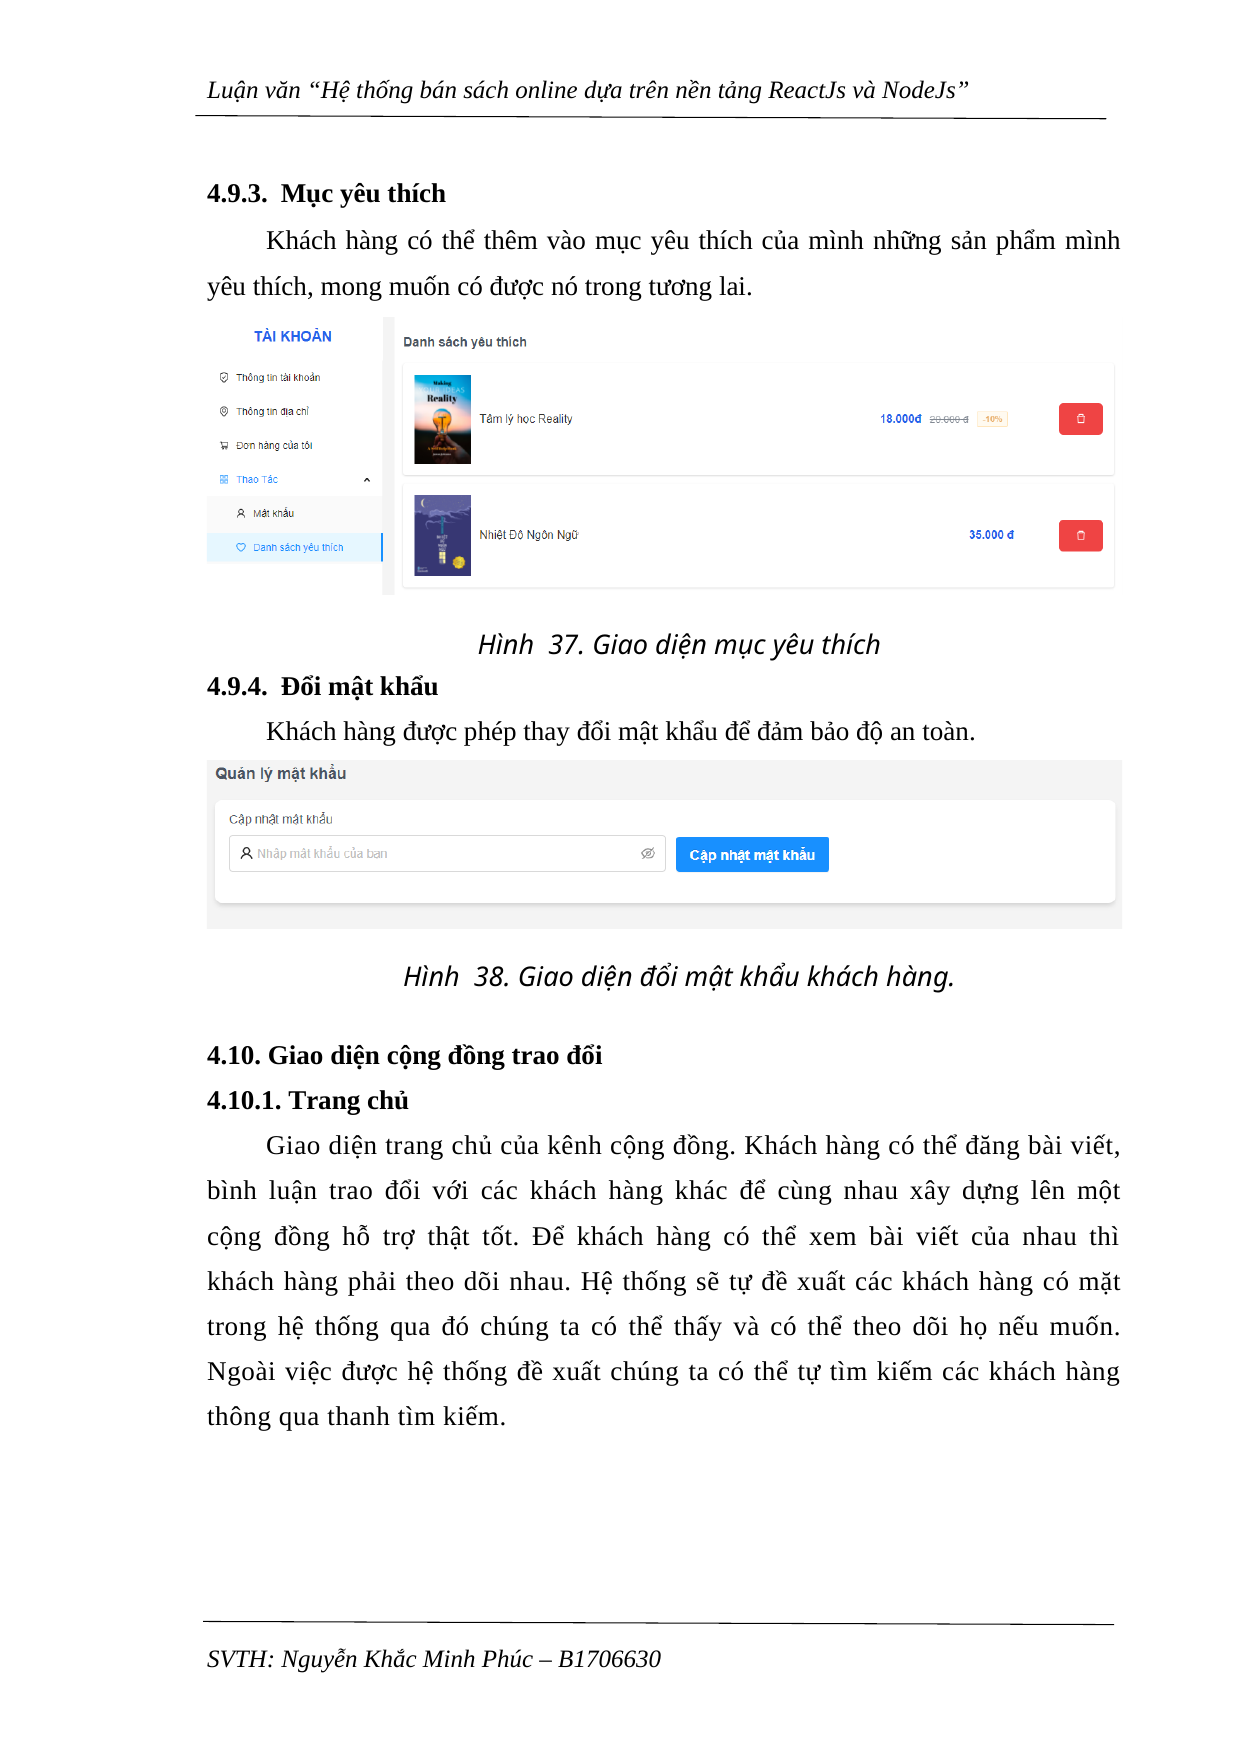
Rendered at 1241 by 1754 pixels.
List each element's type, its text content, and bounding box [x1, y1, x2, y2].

picture [206, 760, 1123, 929]
text Khách hàng được phép thay đổi mật khẩu để đảm bảo độ an toàn. [207, 715, 1122, 746]
text Khách hàng có thể thêm vào mục yêu thích của mình những sản phẩm mình yêu thích, mong muốn có được nó trong tương lai. [207, 224, 1122, 302]
list Mục yêu thích [207, 177, 1122, 208]
text 4.10. Giao diện cộng đồng trao đổi [207, 1039, 1122, 1070]
list Đổi mật khẩu [207, 670, 1122, 701]
picture [206, 317, 1123, 595]
text 4.10.1. Trang chủ [207, 1084, 1122, 1115]
text Giao diện trang chủ của kênh cộng đồng. Khách hàng có thể đăng bài viết, bình luận trao đổi với các khách hàng khác để cùng nhau xây dựng lên một cộng đồng hỗ trợ thật tốt. Để khách hàng có thể xem bài viết của nhau thì khách hàng phải theo dõi nhau. Hệ thống sẽ tự đề xuất các khách hàng có mặt trong hệ thống qua đó chúng ta có thể thấy và có thể theo dõi họ nếu muốn. Ngoài việc được hệ thống đề xuất chúng ta có thể tự tìm kiếm các khách hàng thông qua thanh tìm kiếm. [207, 1129, 1122, 1431]
